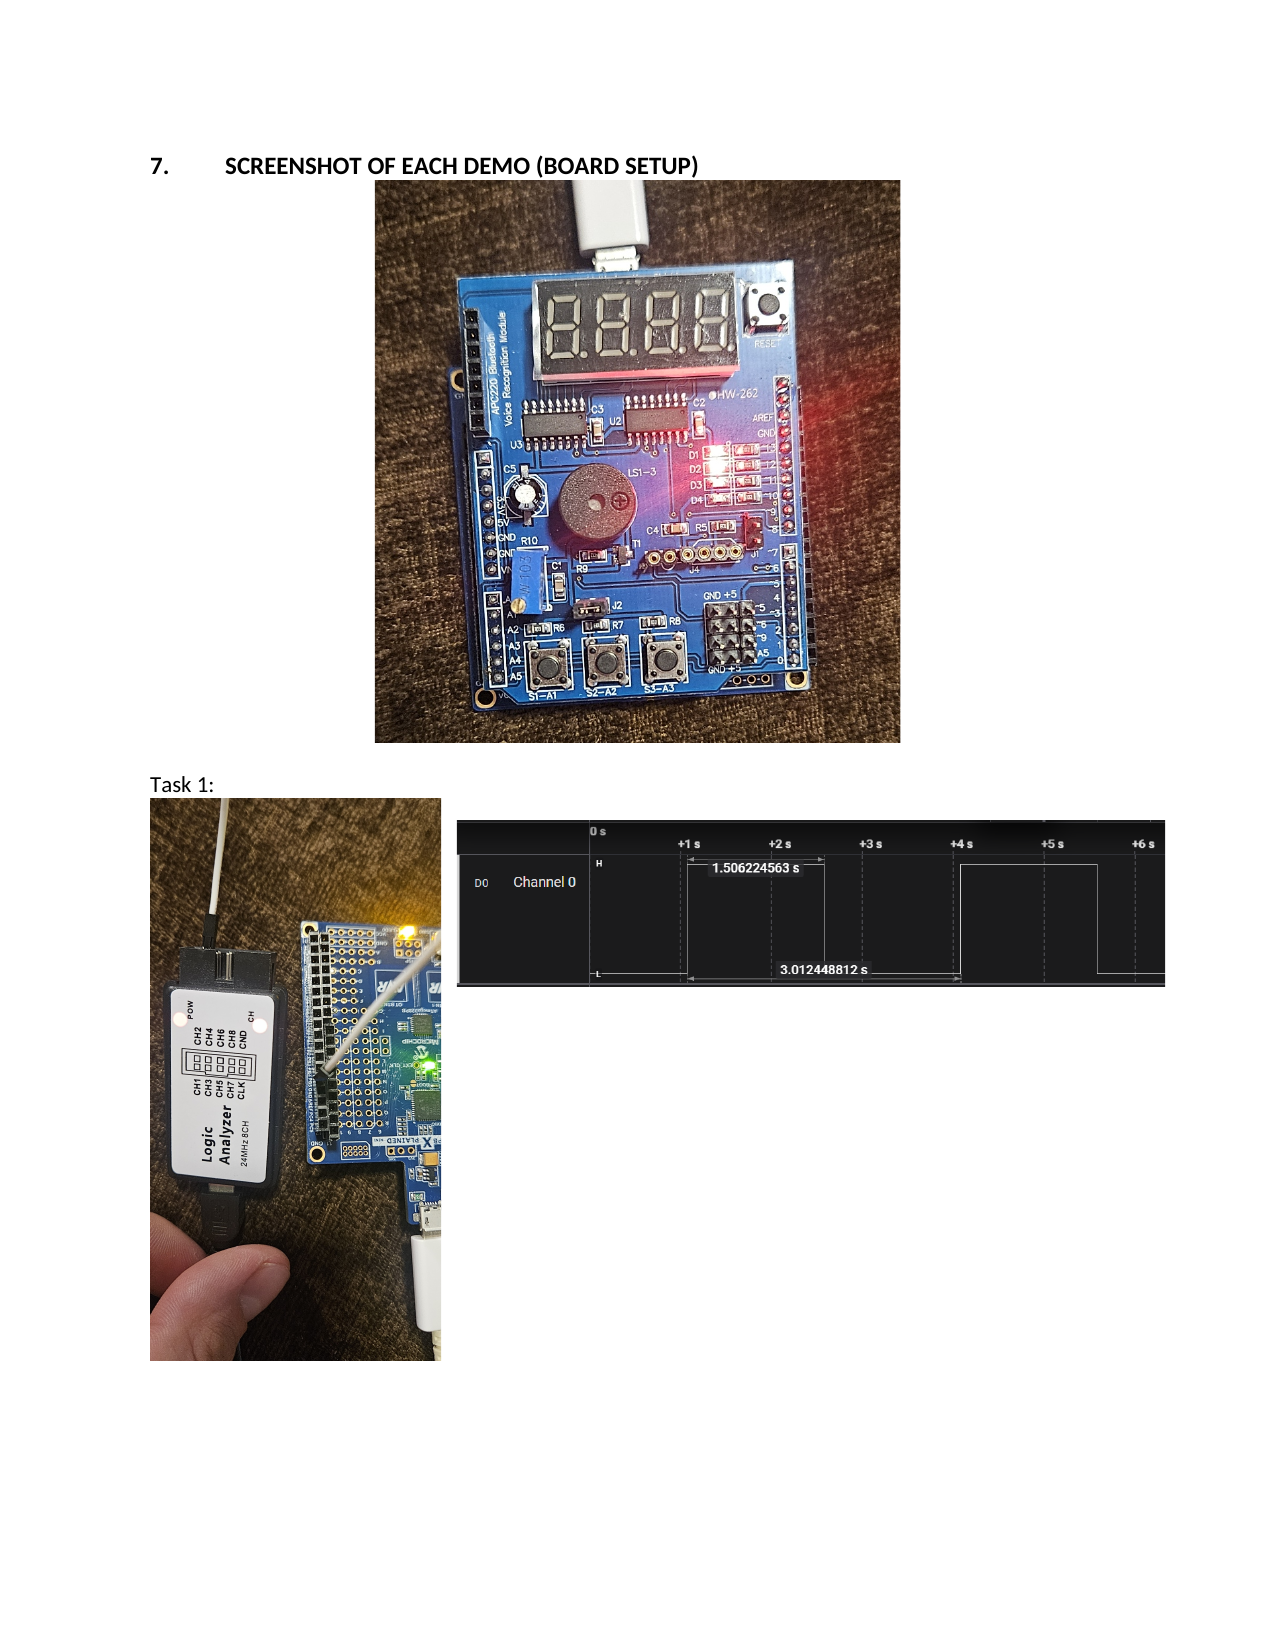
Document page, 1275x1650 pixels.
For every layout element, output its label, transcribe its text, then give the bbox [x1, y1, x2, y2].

picture [374, 180, 901, 743]
picture [456, 820, 1166, 987]
picture [150, 798, 442, 1361]
list SCREENSHOT OF EACH DEMO (BOARD SETUP) [150, 150, 1125, 181]
text Task 1: [150, 770, 1125, 798]
